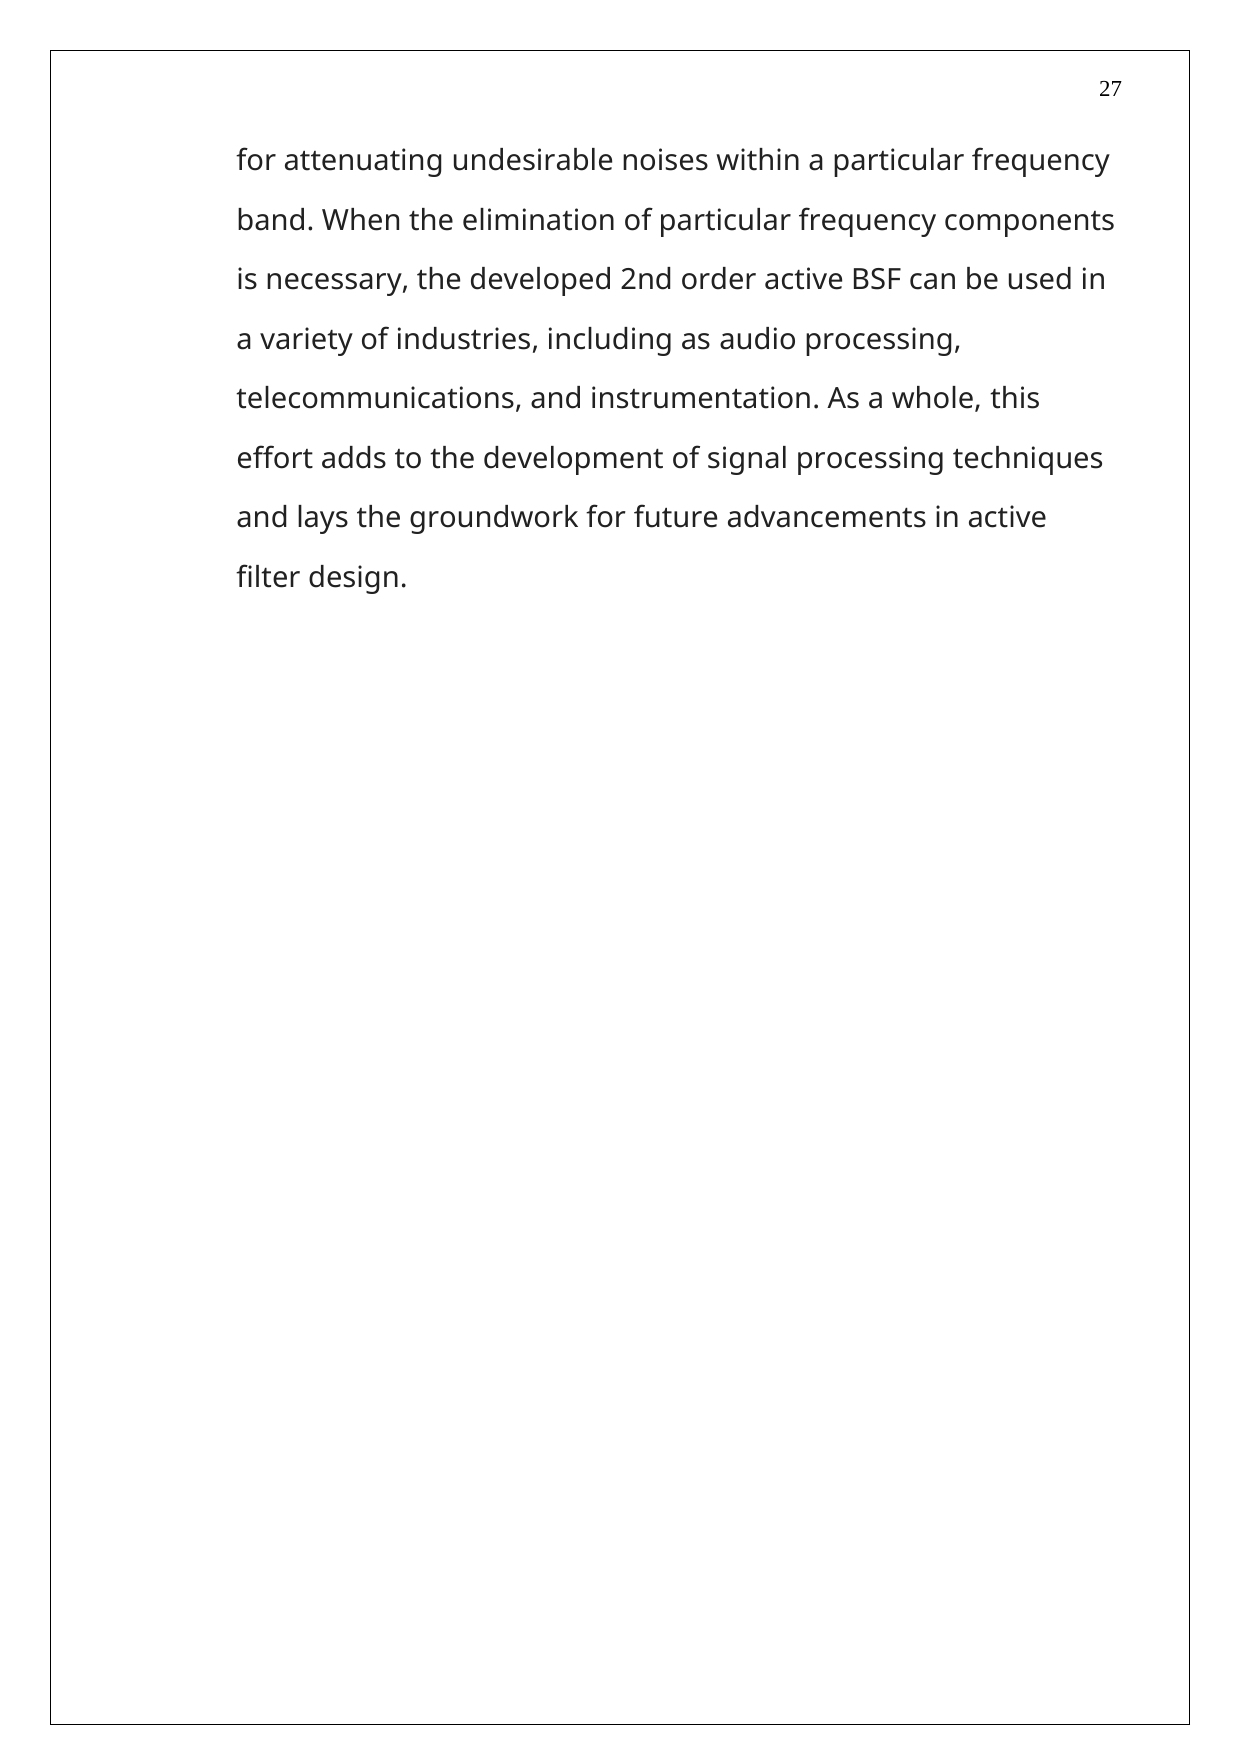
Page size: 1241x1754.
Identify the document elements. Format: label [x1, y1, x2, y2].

text [236, 139, 1118, 596]
